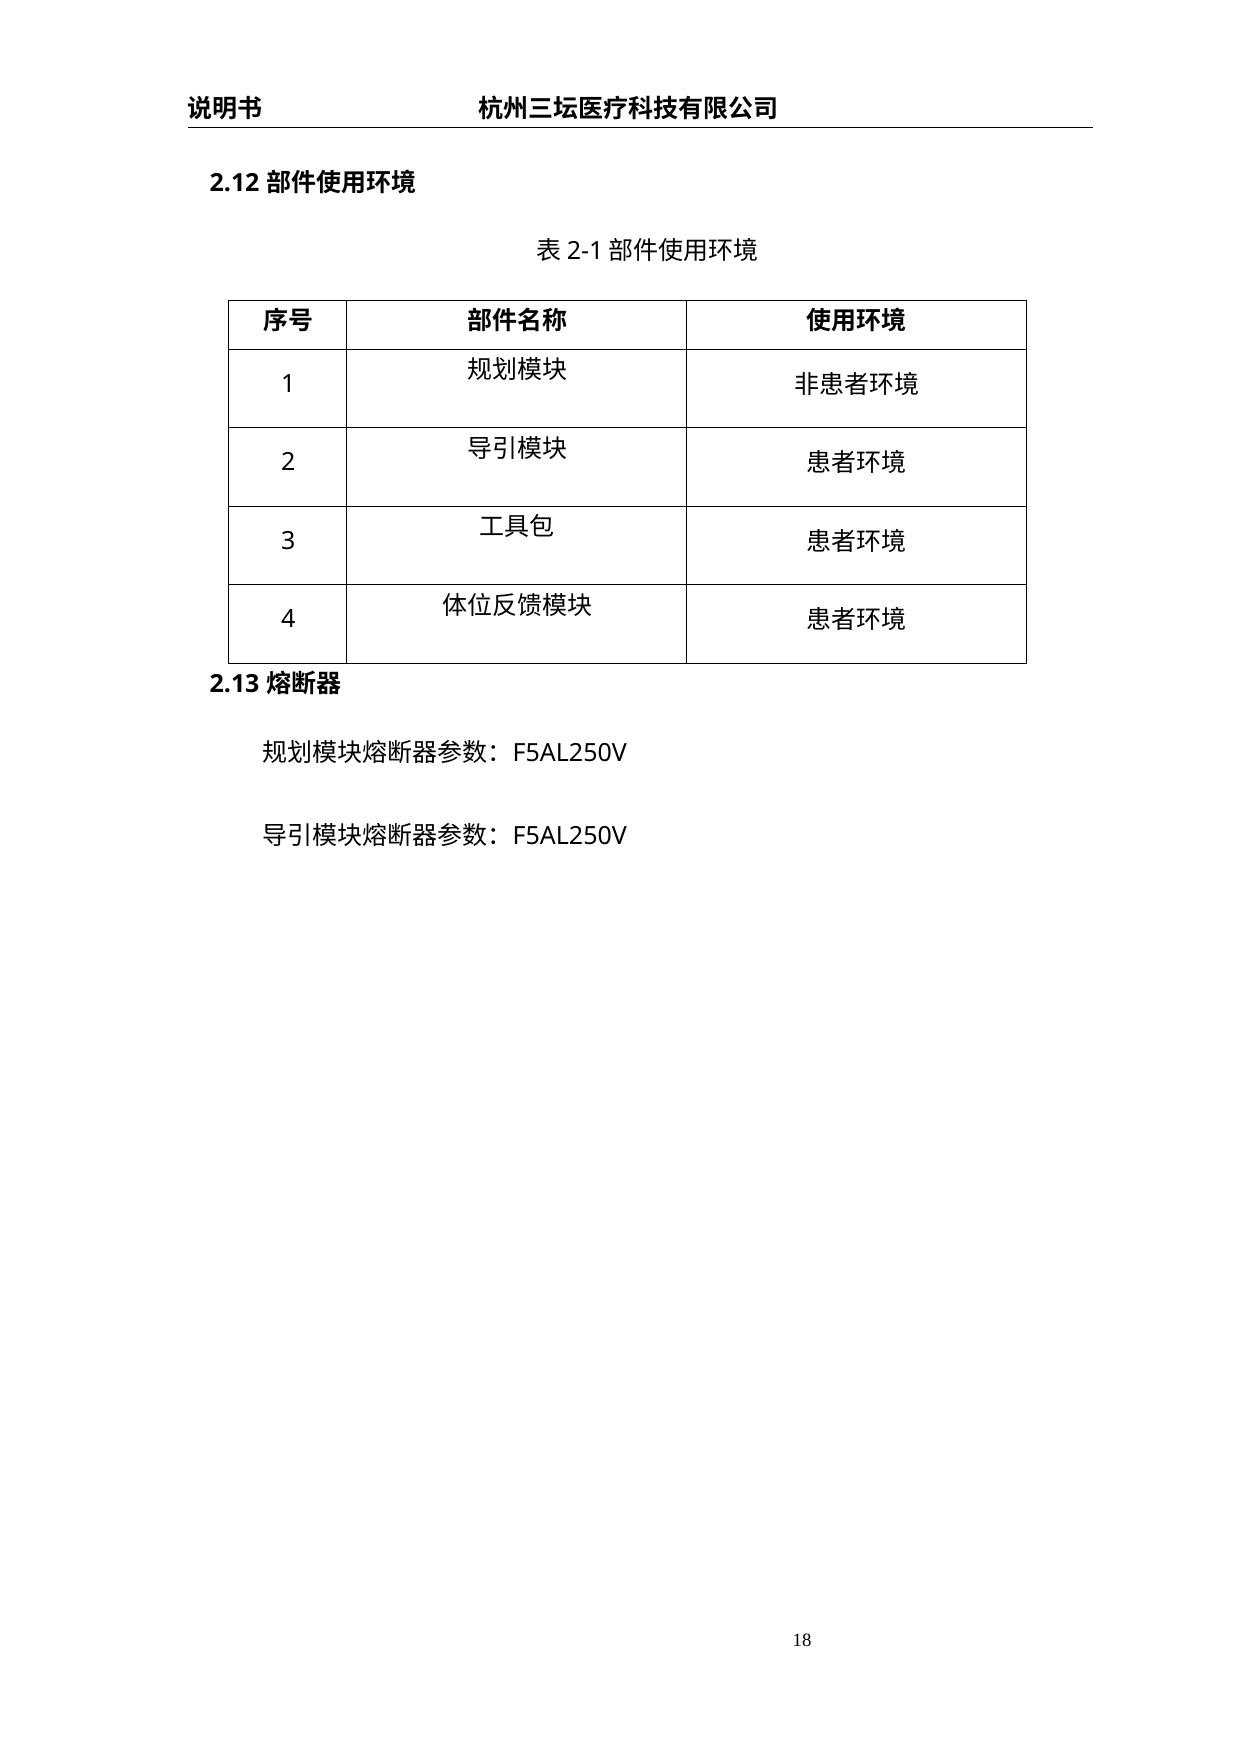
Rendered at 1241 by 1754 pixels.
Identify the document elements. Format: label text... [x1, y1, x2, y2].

table_cell 非患者环境 [687, 350, 1026, 427]
table_cell 工具包 [347, 507, 686, 584]
table_header 序号 [229, 301, 346, 349]
table_header 部件名称 [347, 301, 686, 349]
table_cell 患者环境 [687, 585, 1026, 663]
table_cell 患者环境 [687, 428, 1026, 506]
table_cell 4 [229, 585, 346, 663]
table_cell 患者环境 [687, 507, 1026, 584]
subtitle 2.13 熔断器 [209, 664, 1071, 700]
subtitle 2.12 部件使用环境 [209, 162, 1071, 198]
table_cell 导引模块 [347, 428, 686, 506]
text 表2-1部件使用环境 [202, 216, 1093, 281]
table_cell 规划模块 [347, 350, 686, 427]
table_cell 3 [229, 507, 346, 584]
table_cell 体位反馈模块 [347, 585, 686, 663]
table_cell 2 [229, 428, 346, 506]
table_header 使用环境 [687, 301, 1026, 349]
text 规划模块熔断器参数：F5AL250V [187, 718, 1093, 783]
table_cell 1 [229, 350, 346, 427]
text 导引模块熔断器参数：F5AL250V [187, 801, 1093, 866]
